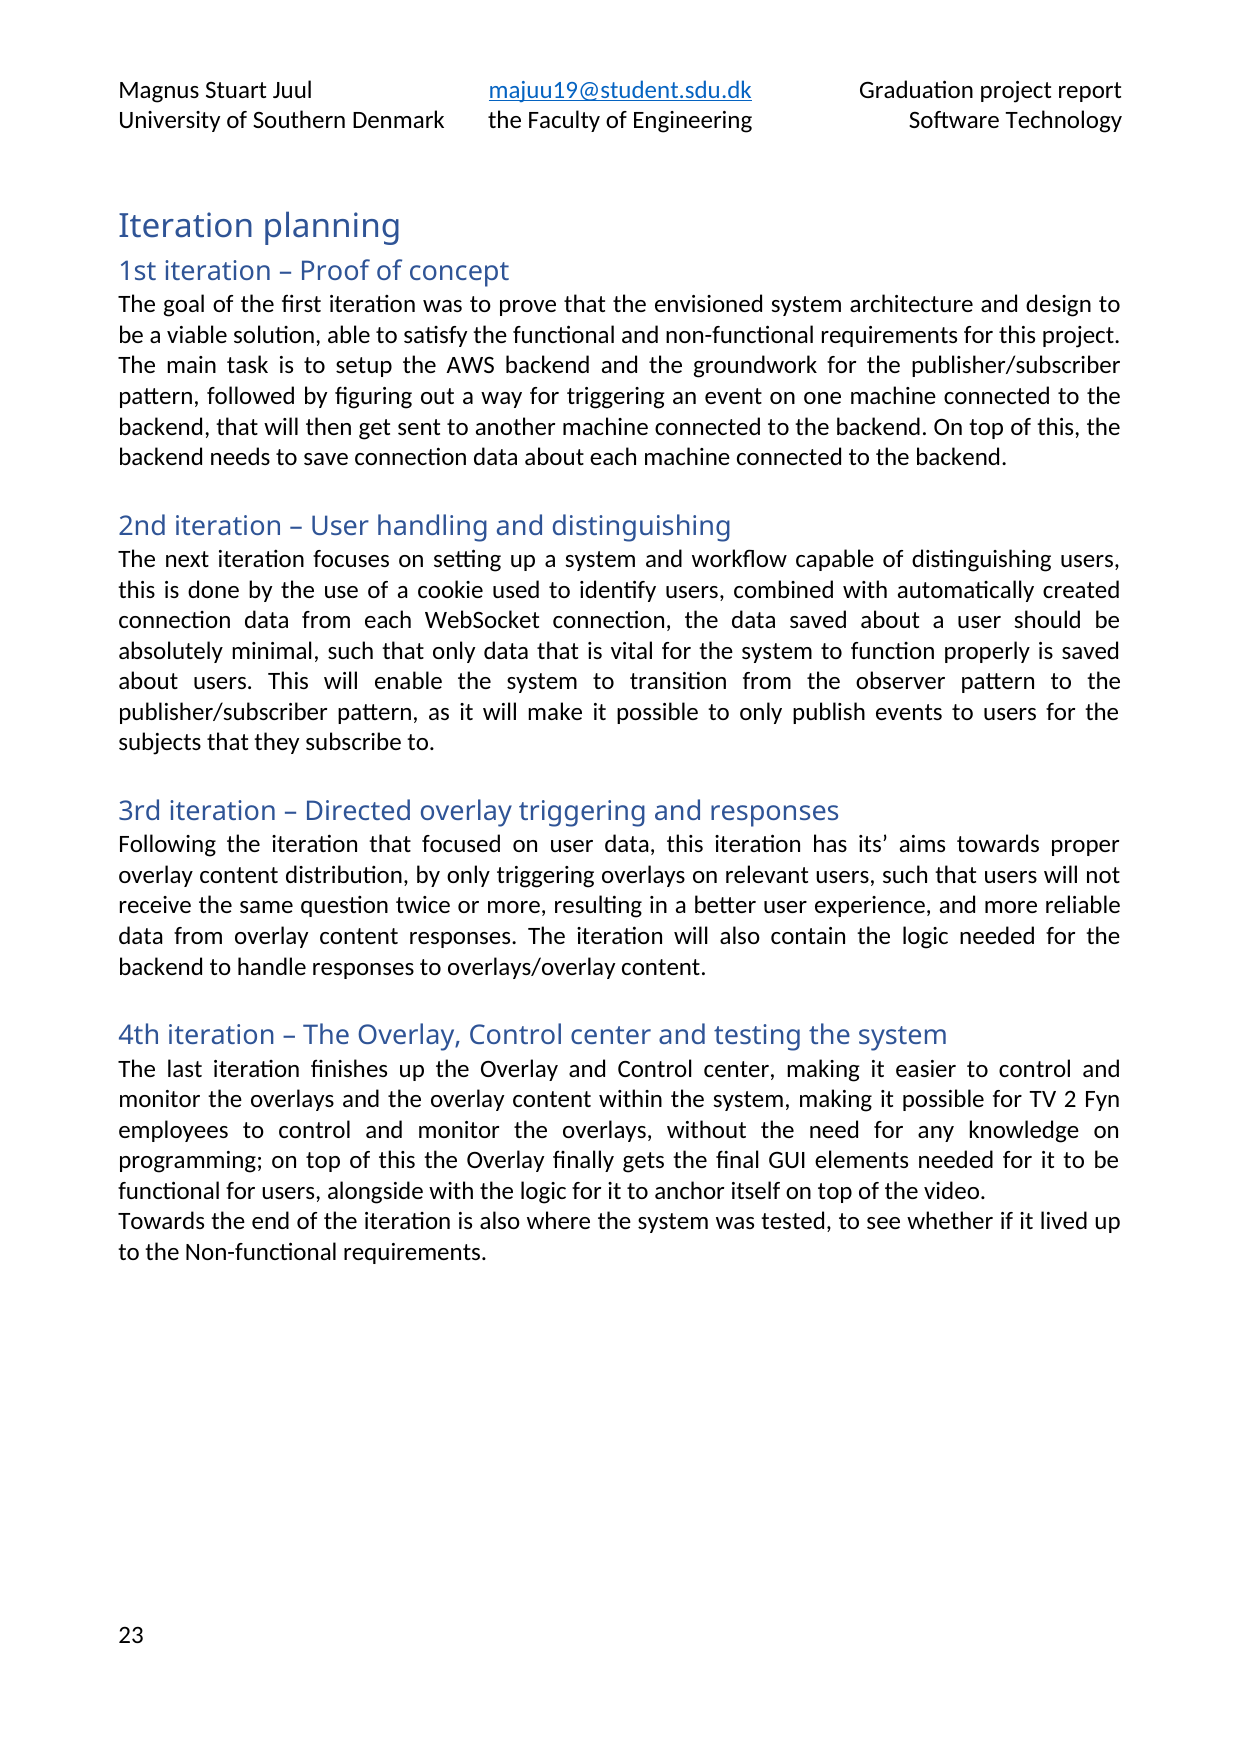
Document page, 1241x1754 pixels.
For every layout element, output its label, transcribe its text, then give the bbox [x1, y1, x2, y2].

text Towards the end of the iteration is also where the system was tested, to see whether if it lived up to the Non-functional requirements. [118, 1205, 1122, 1266]
text The last iteration finishes up the Overlay and Control center, making it easier to control and monitor the overlays and the overlay content within the system, making it possible for TV 2 Fyn employees to control and monitor the overlays, without the need for any knowledge on programming; on top of this the Overlay finally gets the final GUI elements needed for it to be functional for users, alongside with the logic for it to anchor itself on top of the video. [118, 1053, 1122, 1205]
subtitle 4th iteration – The Overlay, Control center and testing the system [118, 1016, 1122, 1053]
subtitle 2nd iteration – User handling and distinguishing [118, 506, 1122, 543]
subtitle 3rd iteration – Directed overlay triggering and responses [118, 792, 1122, 828]
text Following the iteration that focused on user data, this iteration has its’ aims towards proper overlay content distribution, by only triggering overlays on relevant users, such that users will not receive the same question twice or more, resulting in a better user experience, and more reliable data from overlay content responses. The iteration will also contain the logic needed for the backend to handle responses to overlays/overlay content. [118, 828, 1122, 981]
text The goal of the first iteration was to prove that the envisioned system architecture and design to be a viable solution, able to satisfy the functional and non-functional requirements for this project. The main task is to setup the AWS backend and the groundwork for the publisher/subscriber pattern, followed by figuring out a way for triggering an event on one machine connected to the backend, that will then get sent to another machine connected to the backend. On top of this, the backend needs to save connection data about each machine connected to the backend. [118, 289, 1122, 472]
subtitle Iteration planning [118, 202, 1122, 248]
text The next iteration focuses on setting up a system and workflow capable of distinguishing users, this is done by the use of a cookie used to identify users, combined with automatically created connection data from each WebSocket connection, the data saved about a user should be absolutely minimal, such that only data that is vital for the system to function properly is saved about users. This will enable the system to transition from the observer pattern to the publisher/subscriber pattern, as it will make it possible to only publish events to users for the subjects that they subscribe to. [118, 543, 1122, 757]
subtitle 1st iteration – Proof of concept [118, 252, 1122, 289]
